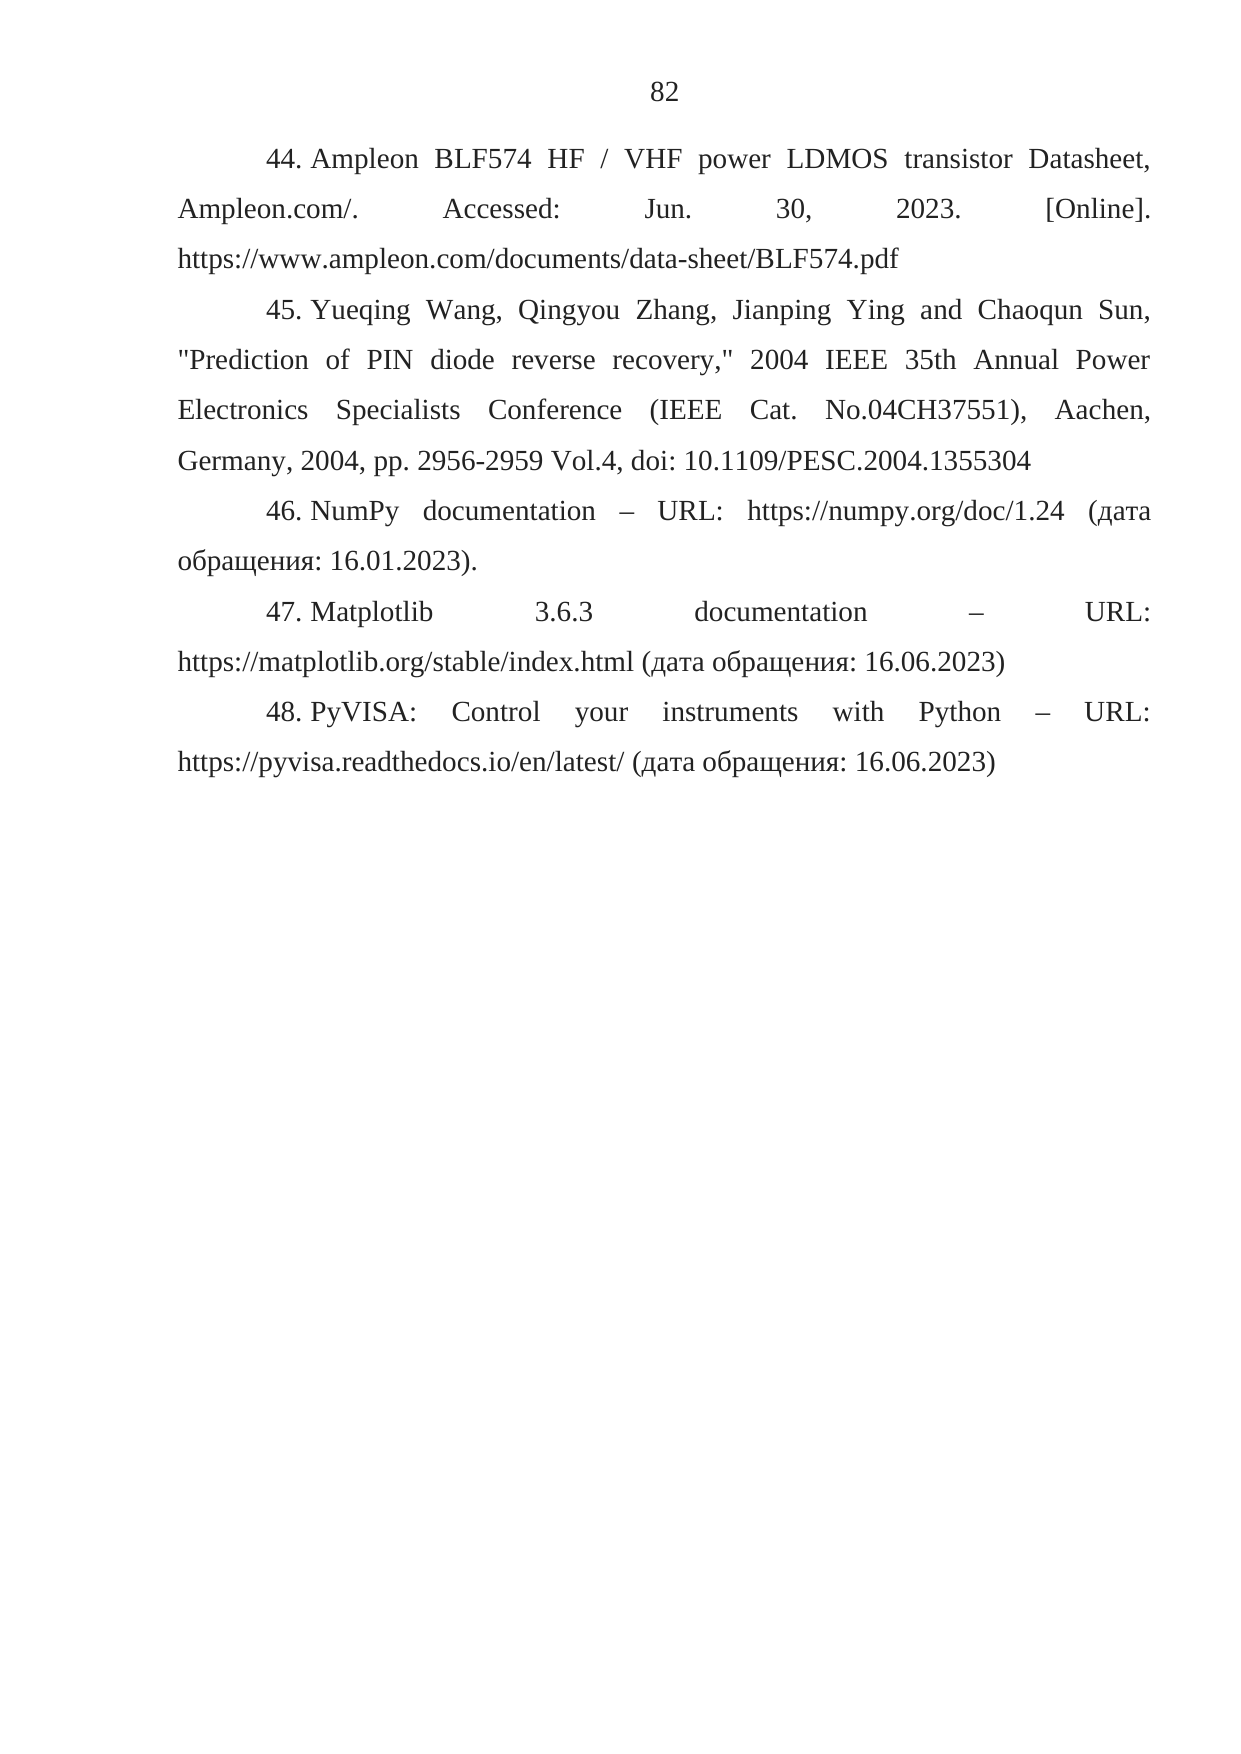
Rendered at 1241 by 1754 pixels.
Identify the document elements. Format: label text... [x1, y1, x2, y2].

list NumPy documentation – URL: https://numpy.org/doc/1.24 (дата обращения: 16.01.2023). [177, 493, 1152, 577]
list PyVISA: Control your instruments with Python – URL: https://pyvisa.readthedocs.io/en/latest/ (дата обращения: 16.06.2023) [177, 694, 1152, 778]
list Yueqing Wang, Qingyou Zhang, Jianping Ying and Chaoqun Sun, "Prediction of PIN diode reverse recovery," 2004 IEEE 35th Annual Power Electronics Specialists Conference (IEEE Cat. No.04CH37551), Aachen, Germany, 2004, pp. 2956-2959 Vol.4, doi: 10.1109/PESC.2004.1355304 [177, 292, 1152, 476]
list Ampleon BLF574 HF / VHF power LDMOS transistor Datasheet, Ampleon.com/. Accessed: Jun. 30, 2023. [Online]. https://www.ampleon.com/documents/data-sheet/BLF574.pdf [177, 141, 1152, 275]
list Matplotlib 3.6.3 documentation – URL: https://matplotlib.org/stable/index.html (дата обращения: 16.06.2023) [177, 594, 1152, 677]
